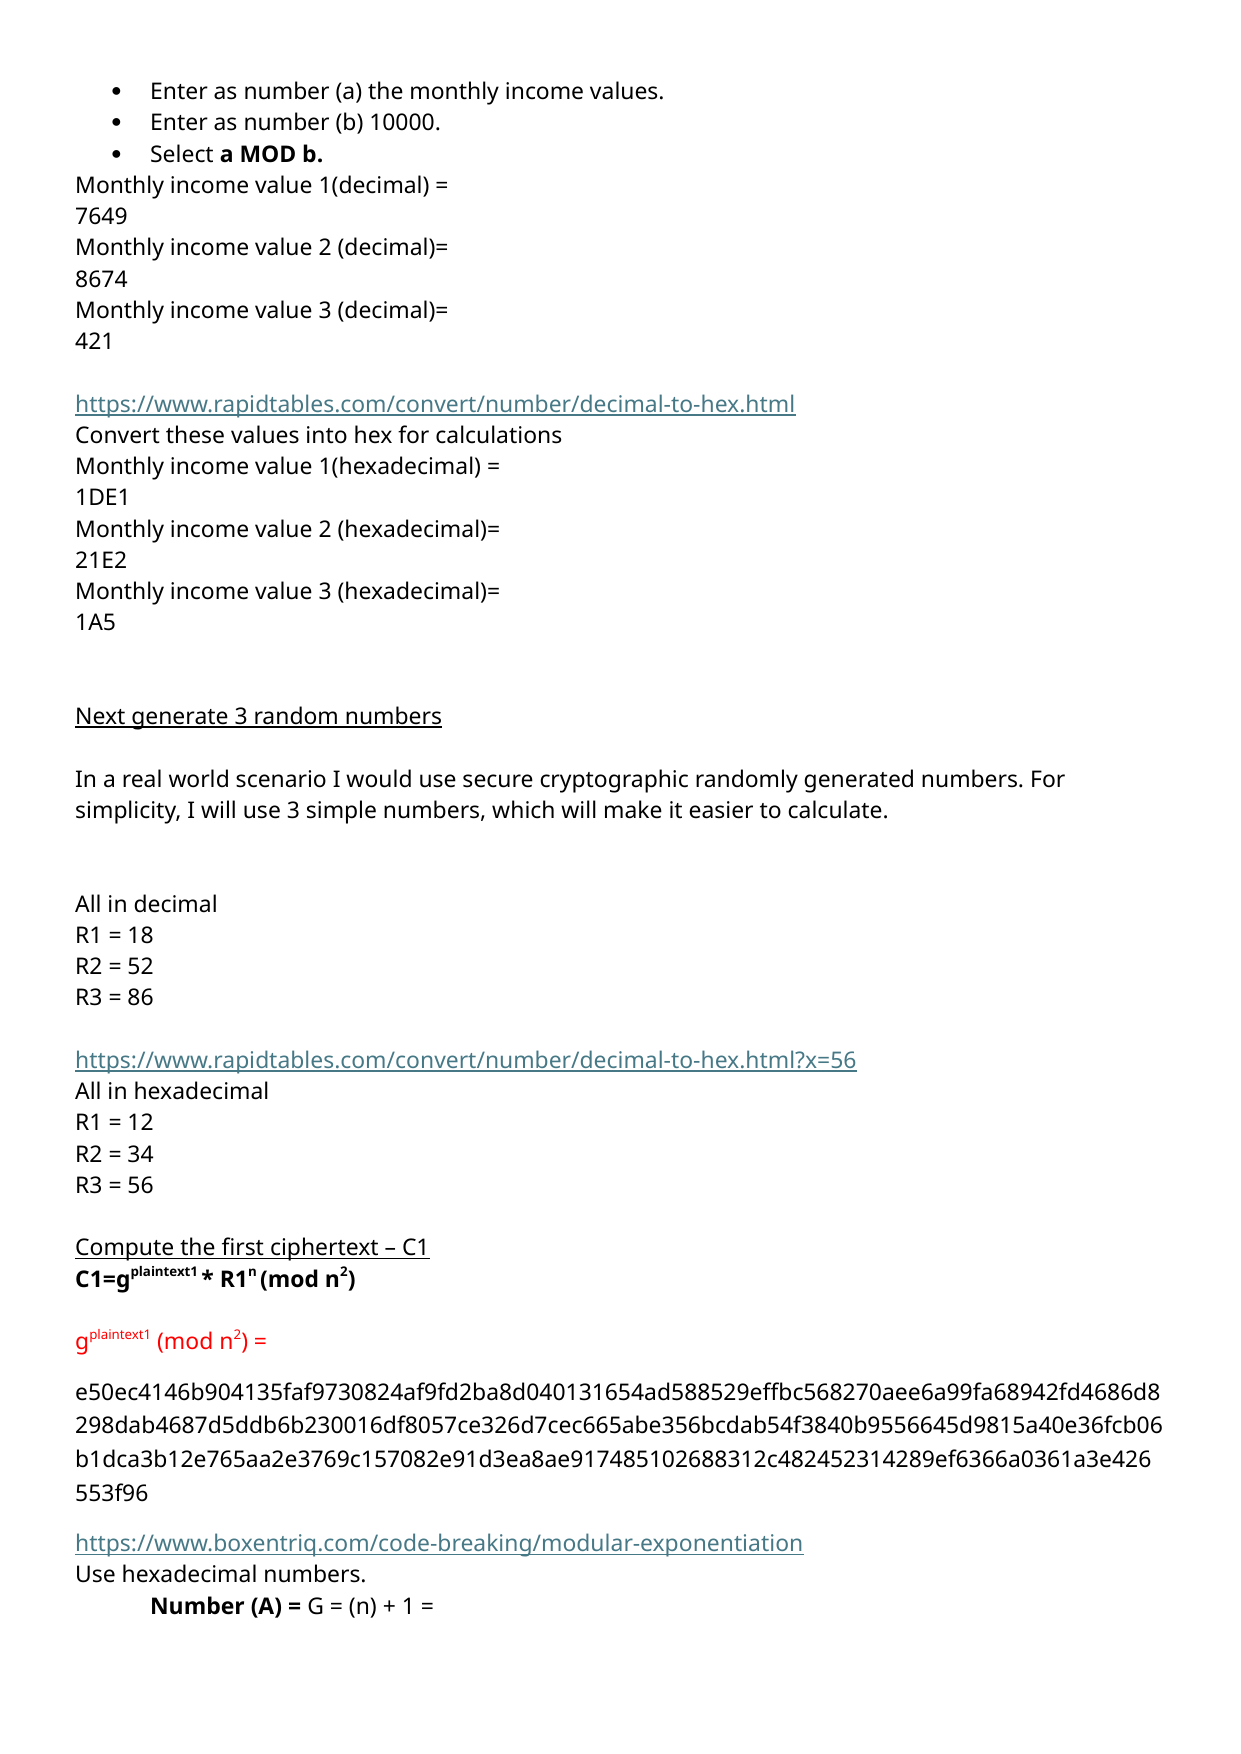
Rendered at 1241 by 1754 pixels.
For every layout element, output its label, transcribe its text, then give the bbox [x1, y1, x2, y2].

text https://www.rapidtables.com/convert/number/decimal-to-hex.html?x=56 [75, 1044, 1165, 1075]
text R2 = 52 [75, 950, 1165, 981]
text 1DE1 [75, 481, 1165, 512]
text Monthly income value 2 (hexadecimal)= [75, 512, 1165, 544]
text 8674 [75, 262, 1165, 294]
list Enter as number (a) the monthly income values. [112, 75, 1165, 106]
text R2 = 34 [75, 1137, 1165, 1169]
text R1 = 12 [75, 1106, 1165, 1137]
text C1=gplaintext1 * R1n (mod n2) [75, 1262, 1165, 1294]
text In a real world scenario I would use secure cryptographic randomly generated numbers. For simplicity, I will use 3 simple numbers, which will make it easier to calculate. [75, 762, 1165, 825]
text 21E2 [75, 544, 1165, 575]
text Compute the first ciphertext – C1 [75, 1231, 1165, 1262]
text 1A5 [75, 606, 1165, 637]
text 421 [75, 325, 1165, 356]
text Monthly income value 3 (hexadecimal)= [75, 575, 1165, 606]
text Monthly income value 2 (decimal)= [75, 231, 1165, 262]
text Next generate 3 random numbers [75, 700, 1165, 731]
text Use hexadecimal numbers. [75, 1558, 1165, 1589]
list Select a MOD b. [112, 137, 1165, 169]
text https://www.rapidtables.com/convert/number/decimal-to-hex.html [75, 387, 1165, 419]
text R3 = 56 [75, 1169, 1165, 1200]
text Monthly income value 1(hexadecimal) = [75, 450, 1165, 481]
text R1 = 18 [75, 919, 1165, 950]
text Convert these values into hex for calculations [75, 419, 1165, 450]
text gplaintext1 (mod n2) = [75, 1325, 1165, 1356]
text All in decimal [75, 887, 1165, 919]
text Monthly income value 1(decimal) = [75, 169, 1165, 200]
text R3 = 86 [75, 981, 1165, 1012]
list Enter as number (b) 10000. [112, 106, 1165, 137]
text Number (A) = G = (n) + 1 = [150, 1589, 1165, 1621]
text e50ec4146b904135faf9730824af9fd2ba8d040131654ad588529effbc568270aee6a99fa68942fd4686d8298dab4687d5ddb6b230016df8057ce326d7cec665abe356bcdab54f3840b9556645d9815a40e36fcb06b1dca3b12e765aa2e3769c157082e91d3ea8ae917485102688312c482452314289ef6366a0361a3e426553f96 [75, 1375, 1165, 1508]
text Monthly income value 3 (decimal)= [75, 294, 1165, 325]
text 7649 [75, 200, 1165, 231]
text https://www.boxentriq.com/code-breaking/modular-exponentiation [75, 1527, 1165, 1558]
text All in hexadecimal [75, 1075, 1165, 1106]
